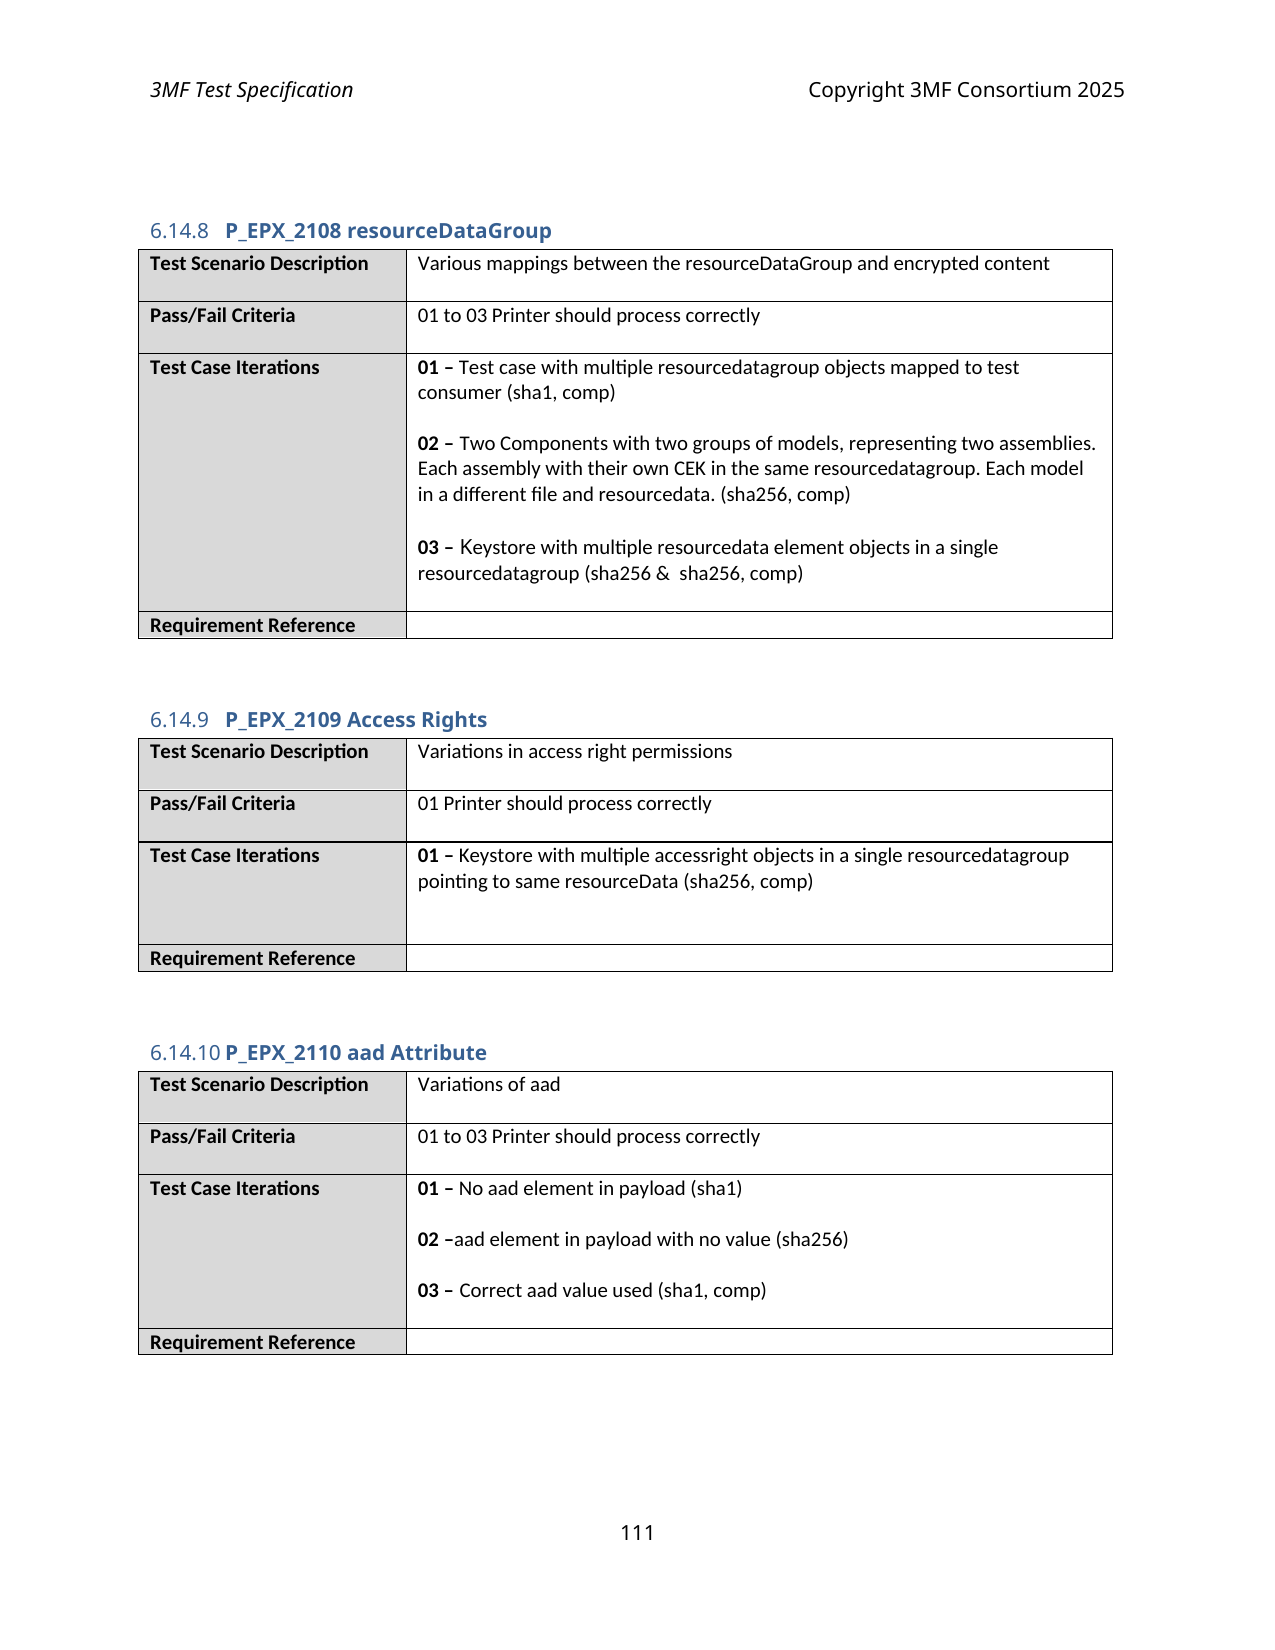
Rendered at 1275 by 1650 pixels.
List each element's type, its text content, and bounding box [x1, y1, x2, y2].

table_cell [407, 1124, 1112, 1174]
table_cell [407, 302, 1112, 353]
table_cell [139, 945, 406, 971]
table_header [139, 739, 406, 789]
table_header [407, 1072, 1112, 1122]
subtitle P_EPX_2108 resourceDataGroup [150, 216, 1125, 245]
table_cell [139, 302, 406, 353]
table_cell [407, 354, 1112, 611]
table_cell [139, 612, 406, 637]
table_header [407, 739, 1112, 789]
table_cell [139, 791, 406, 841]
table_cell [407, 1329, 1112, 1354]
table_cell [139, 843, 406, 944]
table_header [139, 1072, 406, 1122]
subtitle P_EPX_2109 Access Rights [150, 705, 1125, 733]
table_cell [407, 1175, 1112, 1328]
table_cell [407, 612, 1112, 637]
subtitle P_EPX_2110 aad Attribute [150, 1038, 1125, 1066]
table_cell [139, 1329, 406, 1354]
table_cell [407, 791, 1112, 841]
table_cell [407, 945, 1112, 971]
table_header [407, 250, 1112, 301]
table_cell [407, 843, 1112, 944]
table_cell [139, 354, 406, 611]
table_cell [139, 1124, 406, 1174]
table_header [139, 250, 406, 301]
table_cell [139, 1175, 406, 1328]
